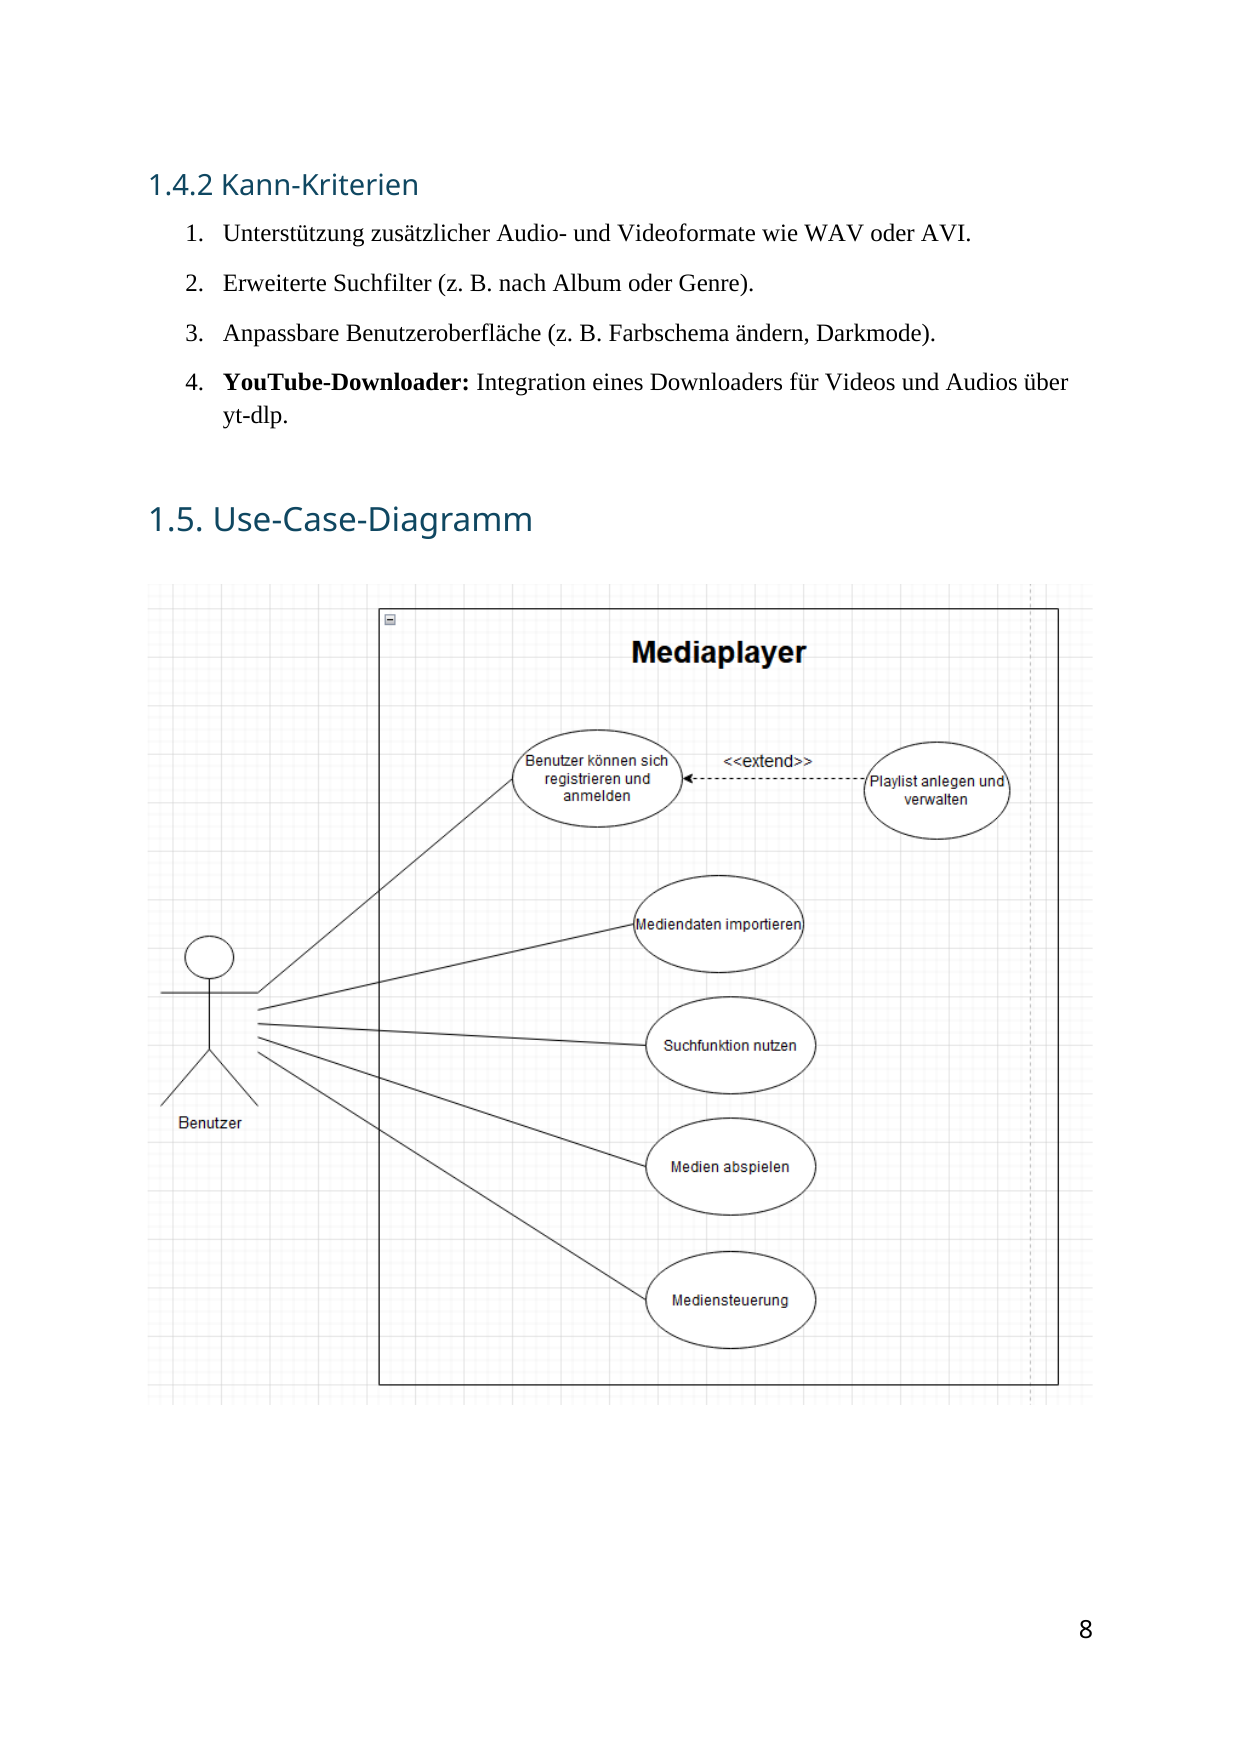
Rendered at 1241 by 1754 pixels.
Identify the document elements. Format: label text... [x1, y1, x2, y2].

subtitle 1.4.2 Kann-Kriterien [148, 164, 1093, 204]
list Unterstützung zusätzlicher Audio- und Videoformate wie WAV oder AVI. [185, 218, 1093, 247]
picture [147, 584, 1093, 1405]
list YouTube-Downloader: Integration eines Downloaders für Videos und Audios über yt-dlp. [185, 367, 1093, 429]
list Anpassbare Benutzeroberfläche (z. B. Farbschema ändern, Darkmode). [185, 318, 1093, 346]
list Erweiterte Suchfilter (z. B. nach Album oder Genre). [185, 268, 1093, 297]
subtitle 1.5. Use-Case-Diagramm [148, 495, 1093, 541]
